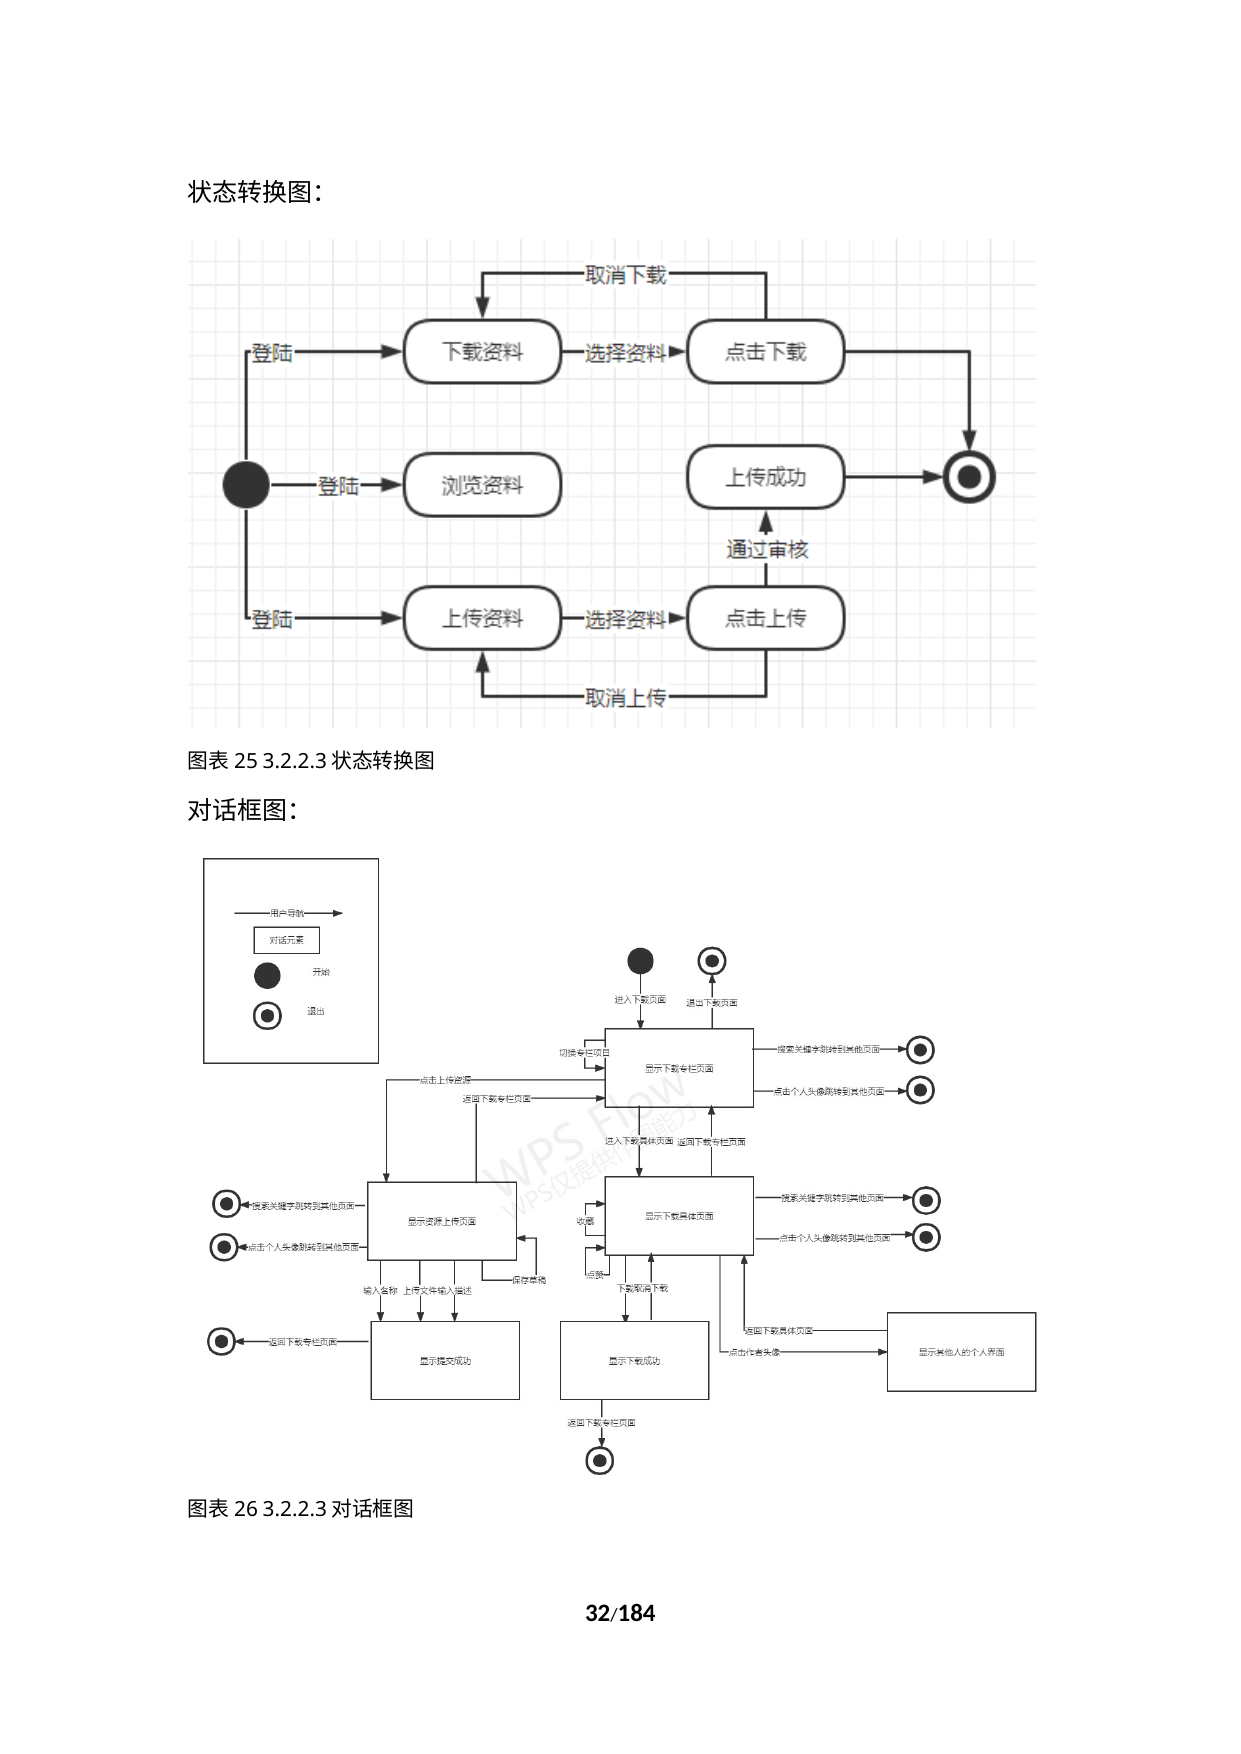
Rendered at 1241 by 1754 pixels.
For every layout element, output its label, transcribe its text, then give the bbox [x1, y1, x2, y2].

text 图表 25 3.2.2.3状态转换图 [187, 743, 1053, 776]
text 图表 26 3.2.2.3对话框图 [187, 1491, 1053, 1523]
picture [187, 842, 1052, 1490]
text 对话框图： [187, 776, 1053, 841]
text 状态转换图： [187, 158, 1053, 743]
